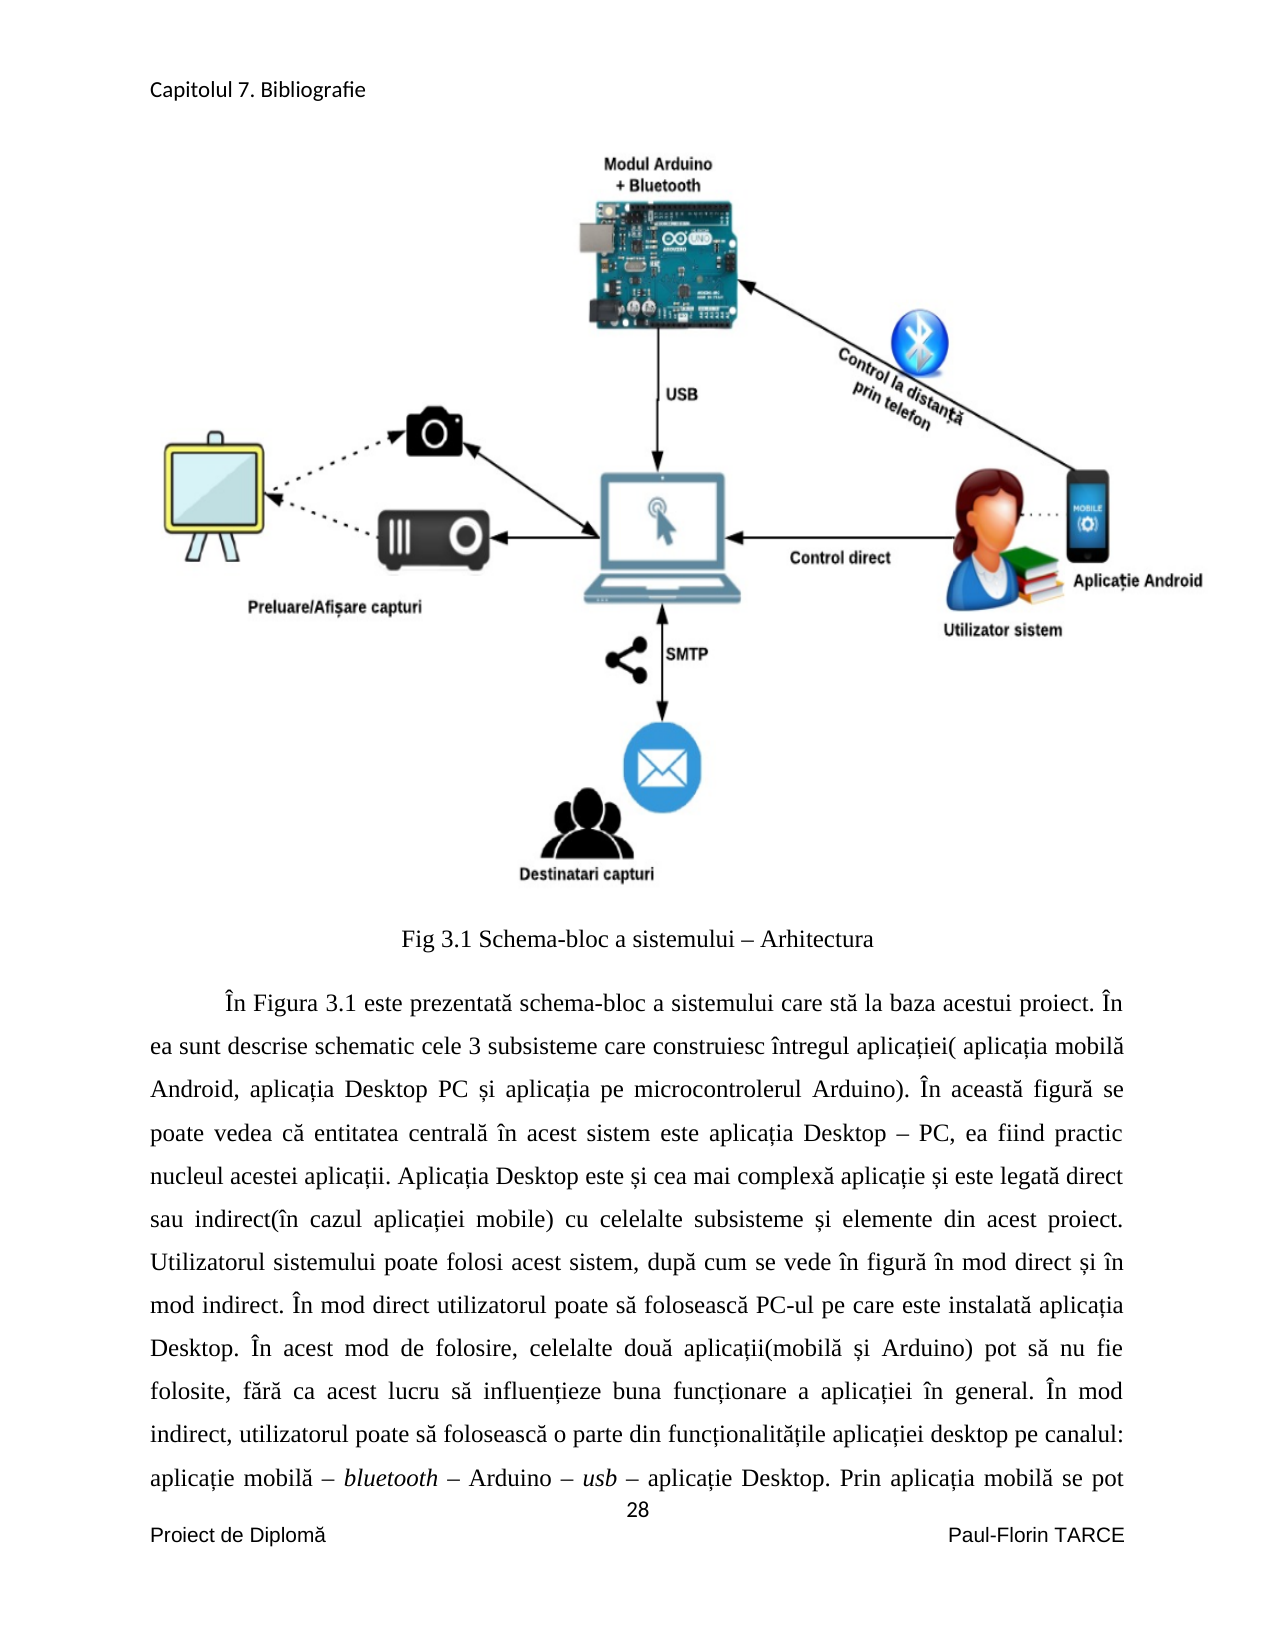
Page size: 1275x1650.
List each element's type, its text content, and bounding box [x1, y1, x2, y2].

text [150, 988, 1125, 1491]
picture [150, 150, 1217, 890]
text Fig 3.1 Schema-bloc a sistemului – Arhitectura [150, 924, 1125, 953]
